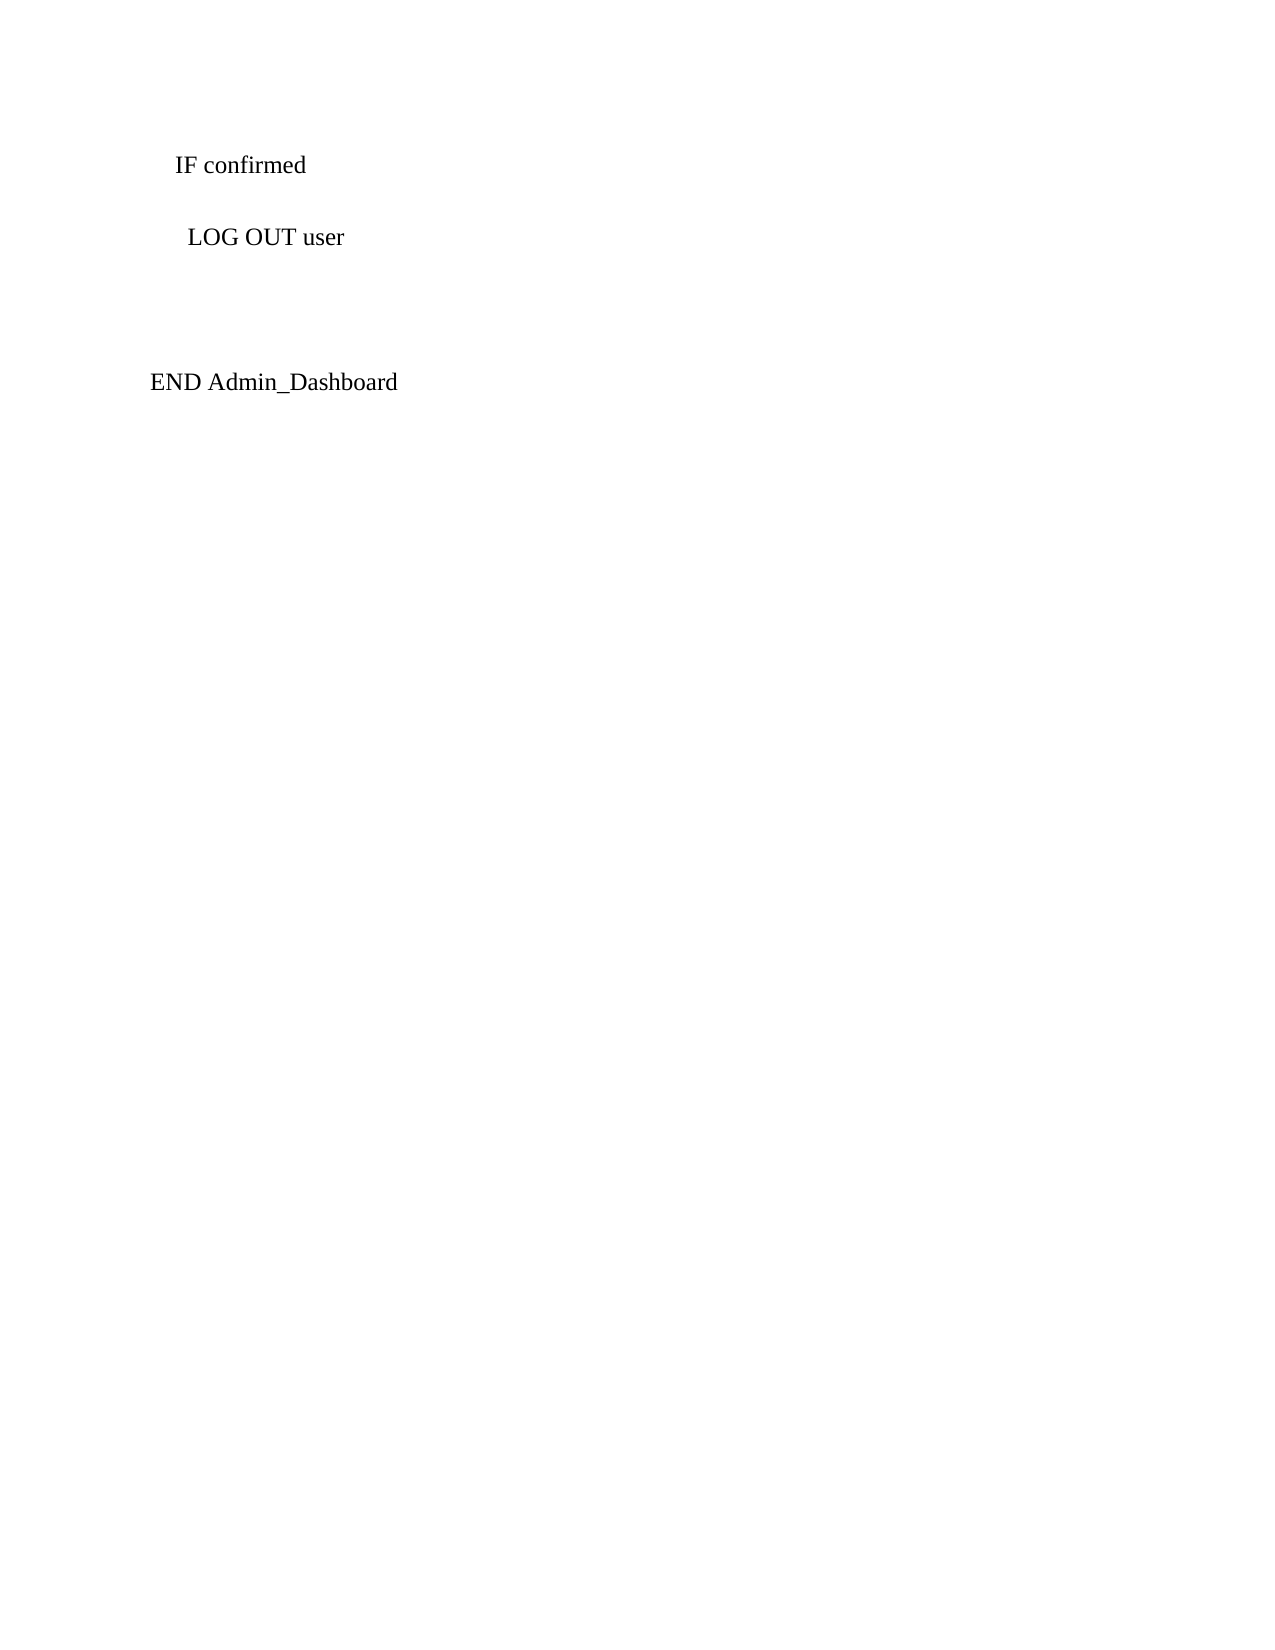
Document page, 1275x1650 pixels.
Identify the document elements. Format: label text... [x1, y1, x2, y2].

text END Admin_Dashboard [150, 367, 1125, 396]
text IF confirmed [150, 150, 1125, 179]
text LOG OUT user [150, 222, 1125, 251]
